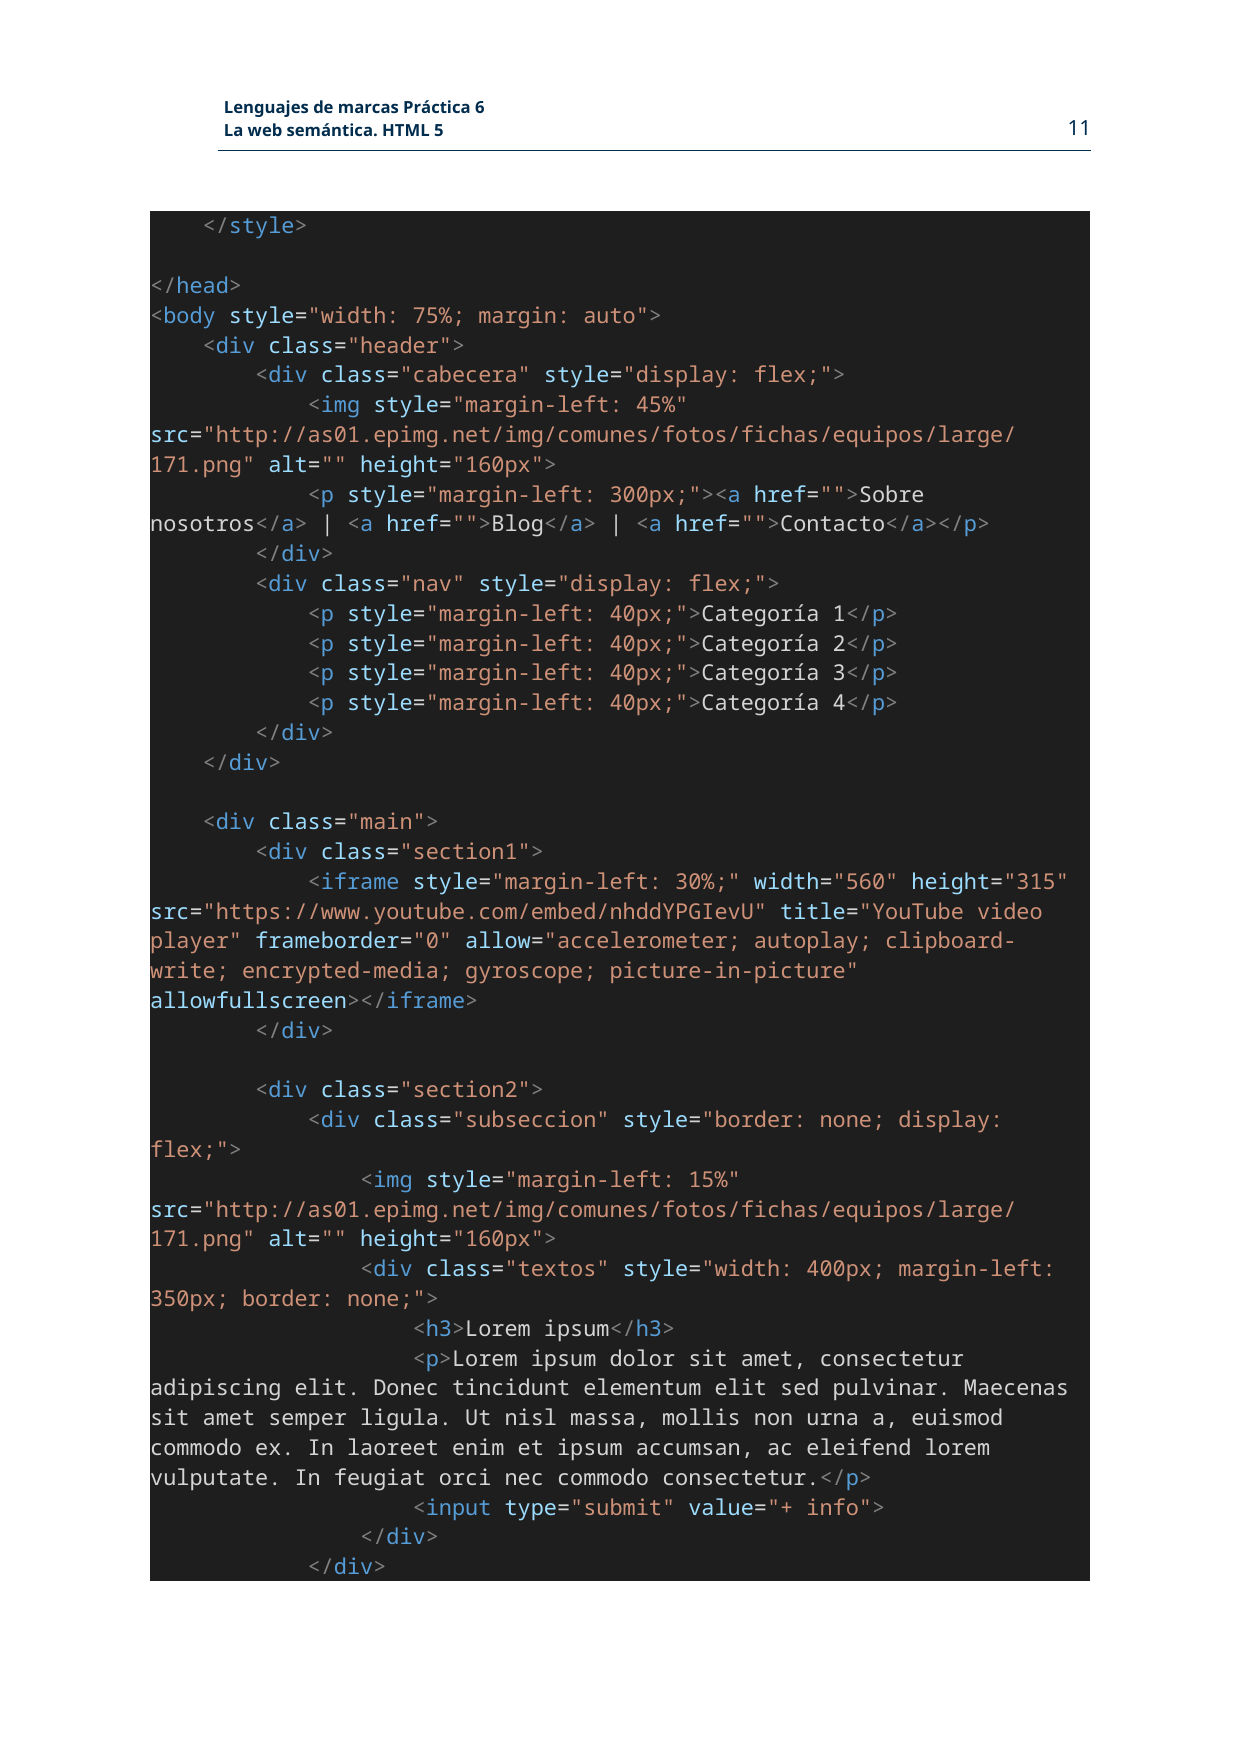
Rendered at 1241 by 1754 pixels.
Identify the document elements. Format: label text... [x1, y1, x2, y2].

text <body style="width: 75%; margin: auto"> [150, 300, 1090, 330]
text <div class="textos" style="width: 400px; margin-left: 350px; border: none;"> [150, 1253, 1090, 1313]
text <div class="subseccion" style="border: none; display: flex;"> [150, 1104, 1090, 1164]
text <p style="margin-left: 300px;"><a href="">Sobre nosotros</a> | <a href="">Blog</a> | <a href="">Contacto</a></p> [150, 479, 1090, 538]
text </head> [150, 270, 1090, 300]
text </div> [150, 1015, 1090, 1045]
text <p style="margin-left: 40px;">Categoría 4</p> [150, 687, 1090, 717]
text <div class="section2"> [150, 1074, 1090, 1104]
text <p style="margin-left: 40px;">Categoría 1</p> [150, 598, 1090, 628]
text <p style="margin-left: 40px;">Categoría 2</p> [150, 628, 1090, 657]
text </div> [150, 747, 1090, 777]
text <p style="margin-left: 40px;">Categoría 3</p> [150, 657, 1090, 687]
text </div> [150, 1551, 1090, 1581]
text <div class="section1"> [150, 836, 1090, 866]
text <iframe style="margin-left: 30%;" width="560" height="315" src="https://www.youtube.com/embed/nhddYPGIevU" title="YouTube video player" frameborder="0" allow="accelerometer; autoplay; clipboard-write; encrypted-media; gyroscope; picture-in-picture" allowfullscreen></iframe> [150, 866, 1090, 1015]
text </div> [150, 1521, 1090, 1551]
text <div class="nav" style="display: flex;"> [150, 568, 1090, 598]
text <h3>Lorem ipsum</h3> [150, 1313, 1090, 1343]
text <div class="cabecera" style="display: flex;"> [150, 359, 1090, 389]
text <input type="submit" value="+ info"> [150, 1492, 1090, 1521]
text </div> [150, 538, 1090, 568]
text </div> [150, 717, 1090, 747]
text <div class="main"> [150, 806, 1090, 836]
text <img style="margin-left: 15%" src="http://as01.epimg.net/img/comunes/fotos/fichas/equipos/large/171.png" alt="" height="160px"> [150, 1164, 1090, 1253]
text </style> [150, 211, 1090, 240]
text <div class="header"> [150, 330, 1090, 359]
text <img style="margin-left: 45%" src="http://as01.epimg.net/img/comunes/fotos/fichas/equipos/large/171.png" alt="" height="160px"> [150, 389, 1090, 479]
